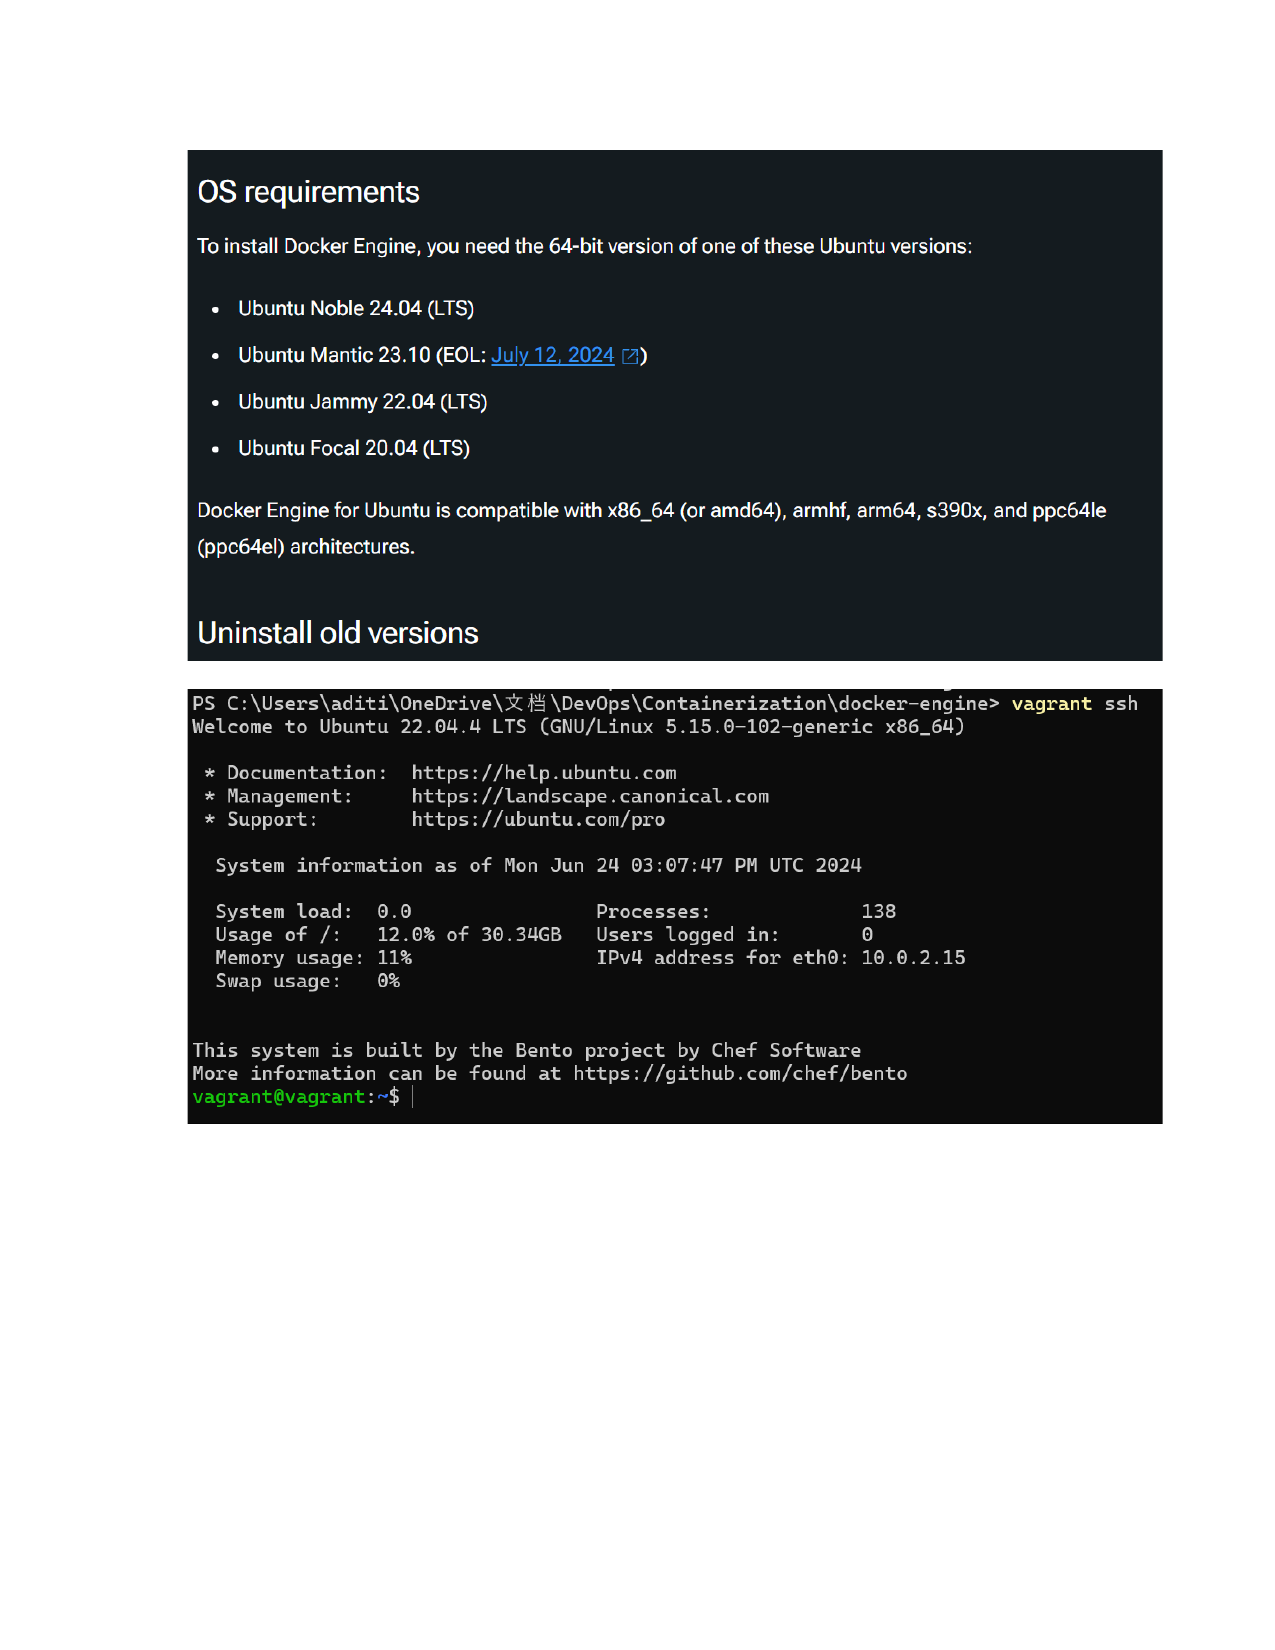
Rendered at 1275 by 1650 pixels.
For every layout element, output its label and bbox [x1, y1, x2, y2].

picture [187, 150, 1163, 661]
picture [187, 689, 1163, 1124]
